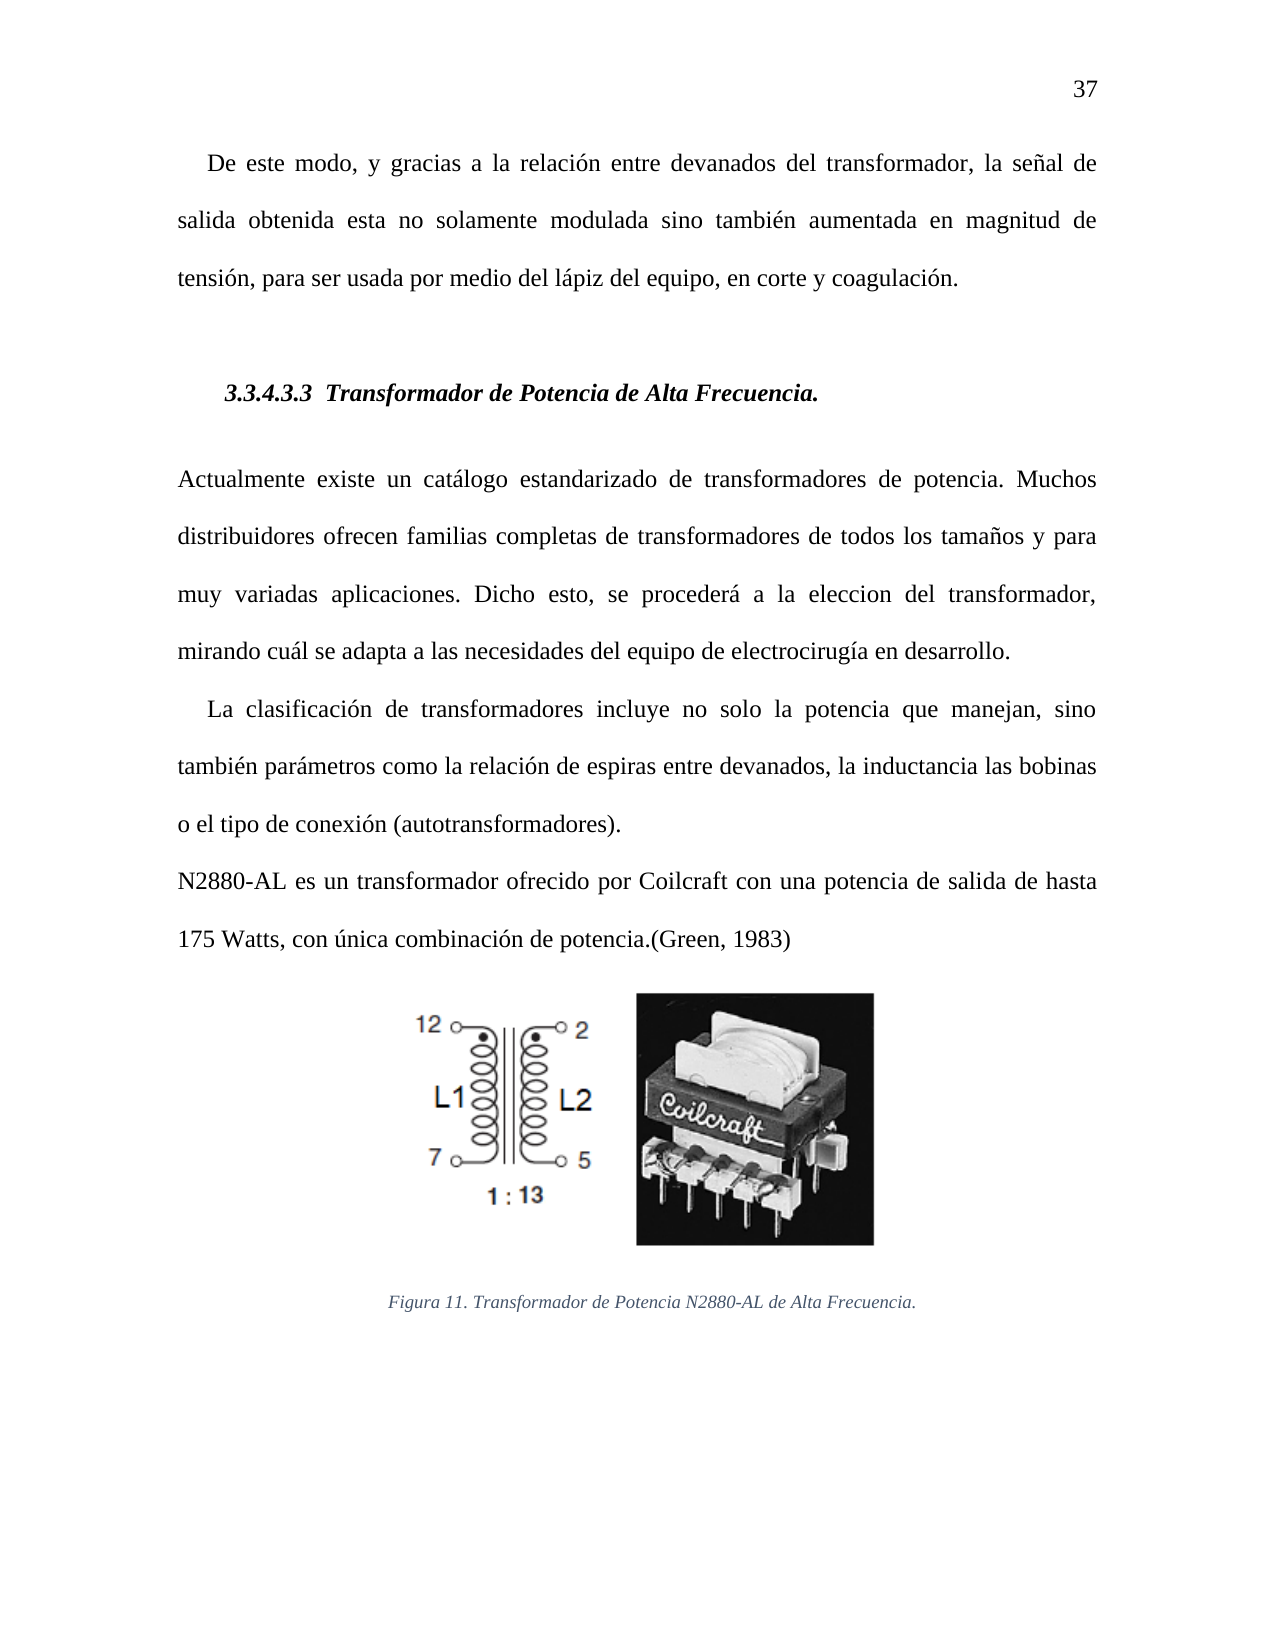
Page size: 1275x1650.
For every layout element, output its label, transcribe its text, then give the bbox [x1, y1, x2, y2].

text Actualmente existe un catálogo estandarizado de transformadores de potencia. Muchos distribuidores ofrecen familias completas de transformadores de todos los tamaños y para muy variadas aplicaciones. Dicho esto, se procederá a la eleccion del transformador, mirando cuál se adapta a las necesidades del equipo de electrocirugía en desarrollo. [177, 464, 1098, 665]
text De este modo, y gracias a la relación entre devanados del transformador, la señal de salida obtenida esta no solamente modulada sino también aumentada en magnitud de tensión, para ser usada por medio del lápiz del equipo, en corte y coagulación. [177, 148, 1098, 291]
subtitle Transformador de Potencia de Alta Frecuencia. [177, 378, 1098, 406]
text N2880-AL es un transformador ofrecido por Coilcraft con una potencia de salida de hasta 175 Watts, con única combinación de potencia.(Green, 1983) [177, 866, 1098, 953]
text La clasificación de transformadores incluye no solo la potencia que manejan, sino también parámetros como la relación de espiras entre devanados, la inductancia las bobinas o el tipo de conexión (autotransformadores). [177, 694, 1098, 838]
picture [393, 981, 882, 1263]
